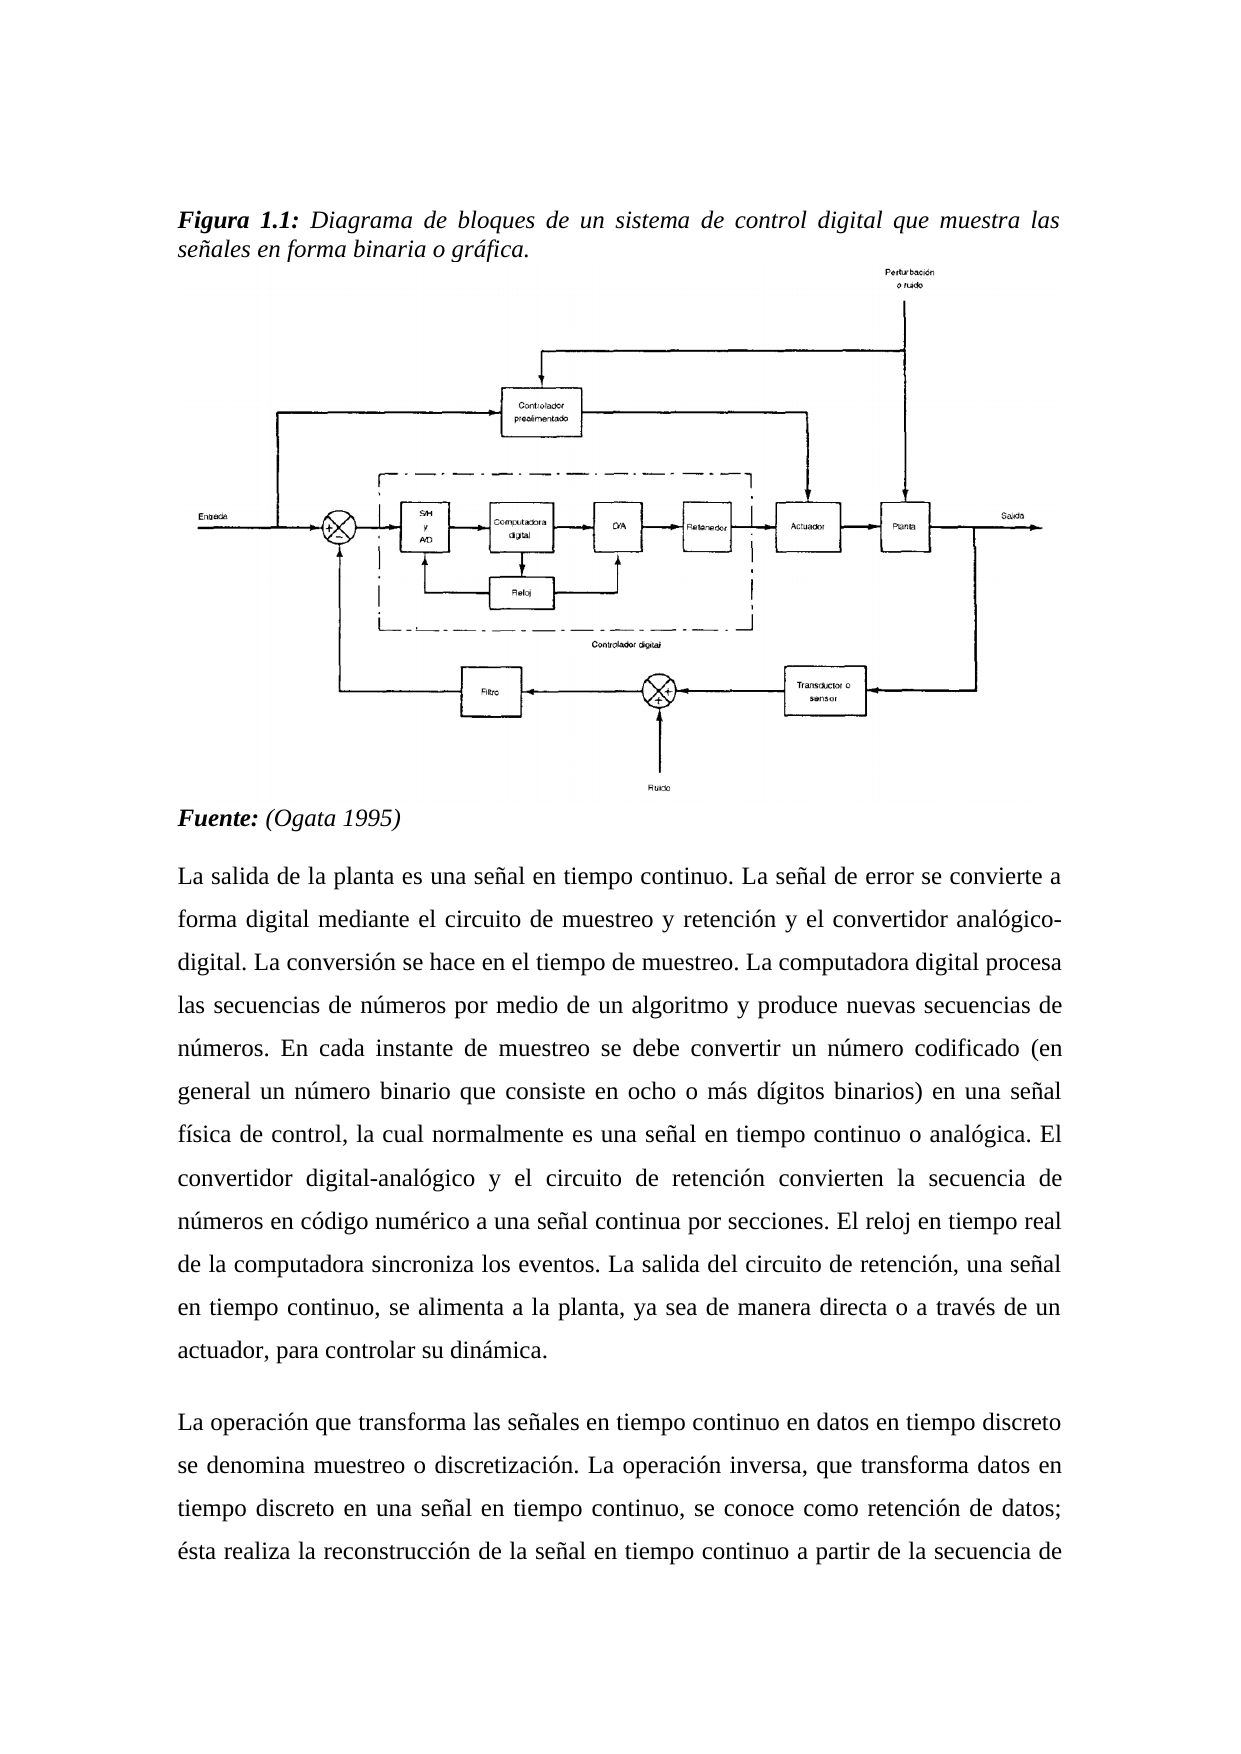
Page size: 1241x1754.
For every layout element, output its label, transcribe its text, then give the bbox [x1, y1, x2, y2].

text La salida de la planta es una señal en tiempo continuo. La señal de error se convierte a forma digital mediante el circuito de muestreo y retención y el convertidor analógico-digital. La conversión se hace en el tiempo de muestreo. La computadora digital procesa las secuencias de números por medio de un algoritmo y produce nuevas secuencias de números. En cada instante de muestreo se debe convertir un número codificado (en general un número binario que consiste en ocho o más dígitos binarios) en una señal física de control, la cual normalmente es una señal en tiempo continuo o analógica. El convertidor digital-analógico y el circuito de retención convierten la secuencia de números en código numérico a una señal continua por secciones. El reloj en tiempo real de la computadora sincroniza los eventos. La salida del circuito de retención, una señal en tiempo continuo, se alimenta a la planta, ya sea de manera directa o a través de un actuador, para controlar su dinámica. [177, 861, 1063, 1364]
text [177, 1407, 1063, 1565]
text Fuente: (Ogata 1995) [177, 804, 1063, 832]
picture [177, 262, 1063, 804]
text Figura 1.1: Diagrama de bloques de un sistema de control digital que muestra las señales en forma binaria o gráfica. [177, 205, 1063, 262]
